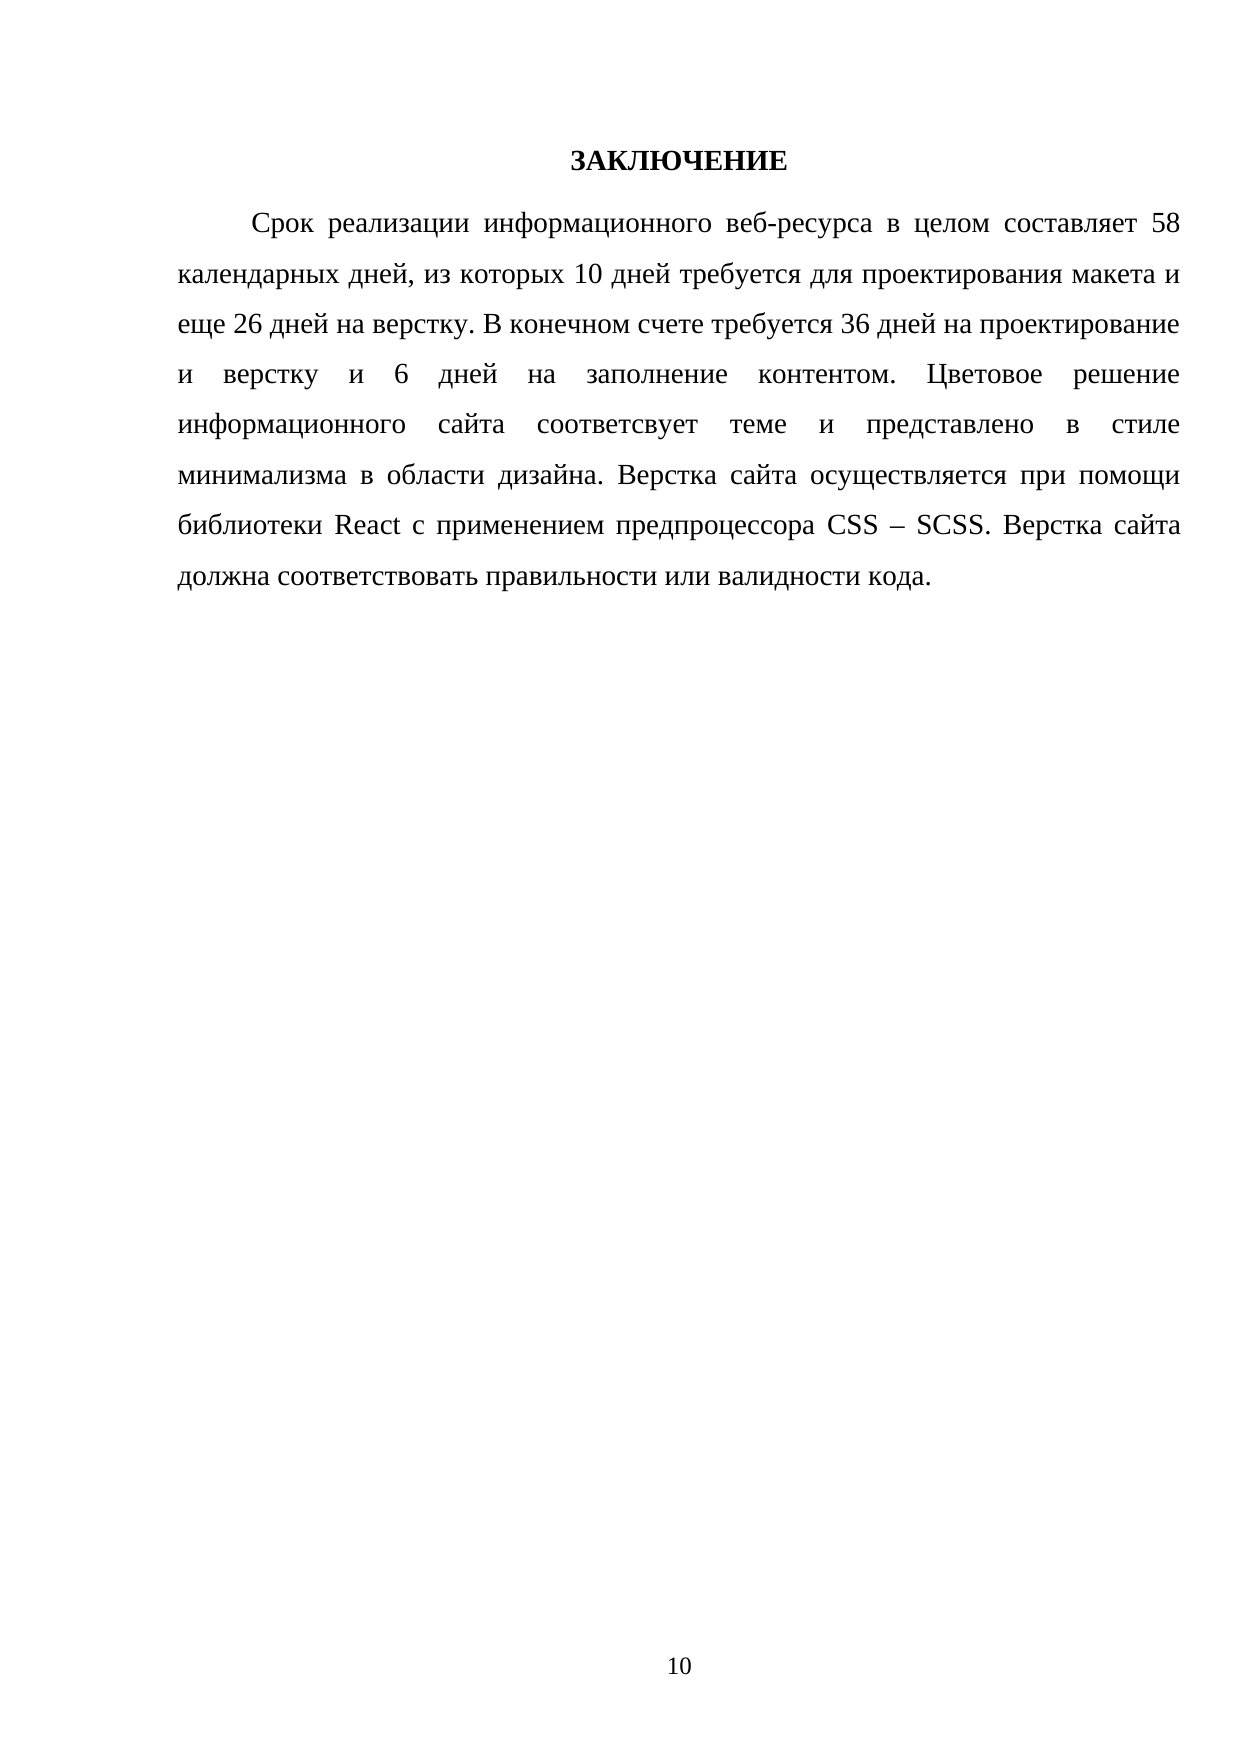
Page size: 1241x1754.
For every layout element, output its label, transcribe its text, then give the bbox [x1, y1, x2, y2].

subtitle ЗАКЛЮЧЕНИЕ [177, 143, 1181, 177]
text Срок реализации информационного веб-ресурса в целом составляет 58 календарных дней, из которых 10 дней требуется для проектирования макета и еще 26 дней на верстку. В конечном счете требуется 36 дней на проектирование и верстку и 6 дней на заполнение контентом. Цветовое решение информационного сайта соответсвует теме и представлено в стиле минимализма в области дизайна. Верстка сайта осуществляется при помощи библиотеки React с применением предпроцессора CSS – SCSS. Верстка сайта должна соответствовать правильности или валидности кода. [177, 205, 1181, 591]
